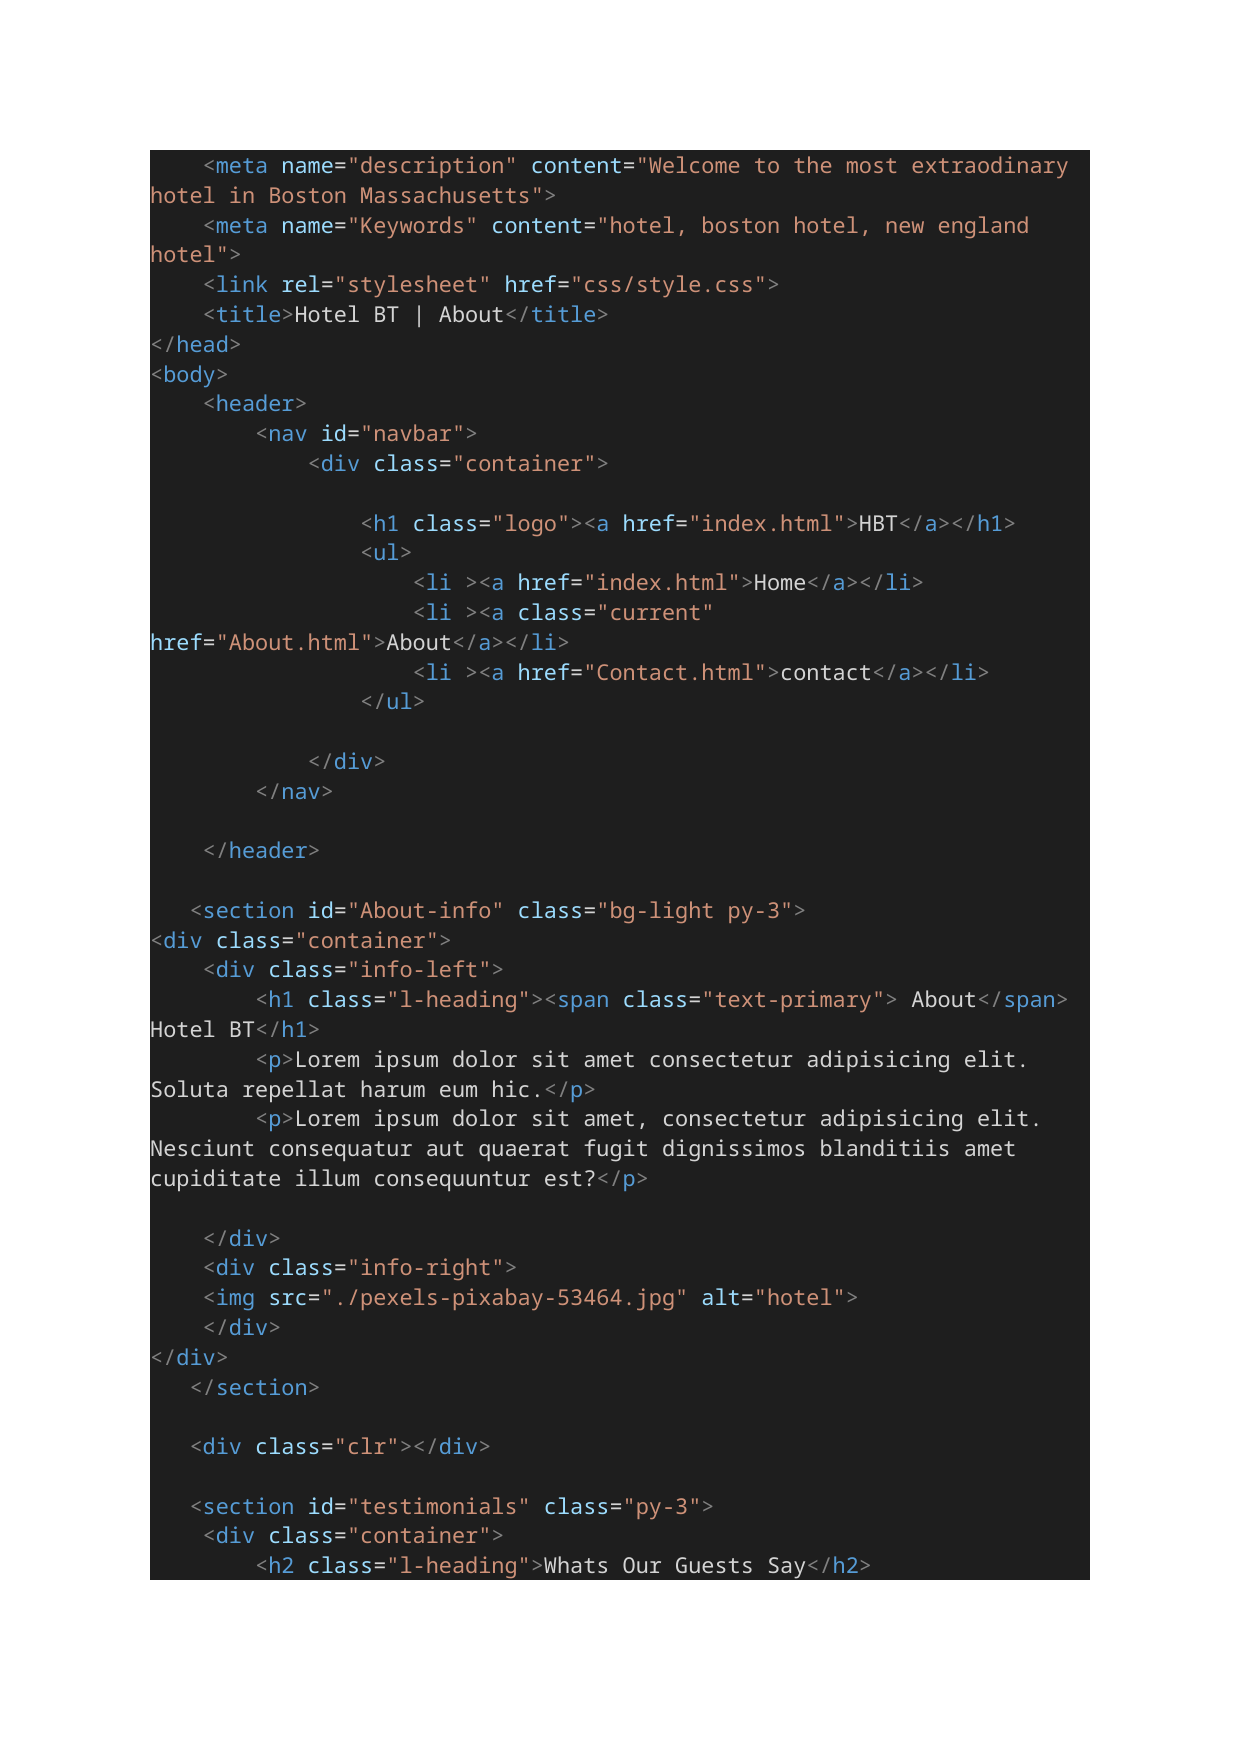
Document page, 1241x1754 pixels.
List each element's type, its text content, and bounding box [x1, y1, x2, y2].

text <p>Lorem ipsum dolor sit amet, consectetur adipisicing elit. Nesciunt consequatur aut quaerat fugit dignissimos blanditiis amet cupiditate illum consequuntur est?</p> [150, 1103, 1090, 1193]
text <li ><a href="Contact.html">contact</a></li> [150, 656, 1090, 686]
text <header> [150, 388, 1090, 418]
text </section> [150, 1371, 1090, 1401]
text </header> [150, 835, 1090, 865]
text <h1 class="l-heading"><span class="text-primary"> About</span> Hotel BT</h1> [150, 984, 1090, 1044]
text <li ><a class="current" href="About.html">About</a></li> [150, 597, 1090, 656]
text <div class="container"> [150, 448, 1090, 478]
text </div> [150, 1342, 1090, 1371]
text <link rel="stylesheet" href="css/style.css"> [150, 269, 1090, 299]
text <body> [150, 358, 1090, 388]
text <ul> [150, 537, 1090, 567]
text <p>Lorem ipsum dolor sit amet consectetur adipisicing elit. Soluta repellat harum eum hic.</p> [150, 1044, 1090, 1103]
text </div> [150, 1312, 1090, 1342]
text </div> [150, 1222, 1090, 1252]
text <li ><a href="index.html">Home</a></li> [150, 567, 1090, 597]
text </ul> [150, 686, 1090, 716]
text <div class="container"> [150, 1520, 1090, 1550]
text <title>Hotel BT | About</title> [150, 299, 1090, 329]
text <div class="info-right"> [150, 1252, 1090, 1282]
text <section id="testimonials" class="py-3"> [150, 1491, 1090, 1520]
text <section id="About-info" class="bg-light py-3"> [150, 895, 1090, 924]
text <h1 class="logo"><a href="index.html">HBT</a></h1> [150, 507, 1090, 537]
text <meta name="description" content="Welcome to the most extraodinary hotel in Boston Massachusetts"> [150, 150, 1090, 209]
text <div class="clr"></div> [150, 1431, 1090, 1461]
text <div class="container"> [150, 924, 1090, 954]
text <h2 class="l-heading">Whats Our Guests Say</h2> [150, 1550, 1090, 1580]
text <div class="info-left"> [150, 954, 1090, 984]
text <img src="./pexels-pixabay-53464.jpg" alt="hotel"> [150, 1282, 1090, 1312]
text <meta name="Keywords" content="hotel, boston hotel, new england hotel"> [150, 209, 1090, 269]
text </head> [150, 329, 1090, 358]
text </nav> [150, 776, 1090, 805]
text <nav id="navbar"> [150, 418, 1090, 448]
text </div> [150, 746, 1090, 776]
